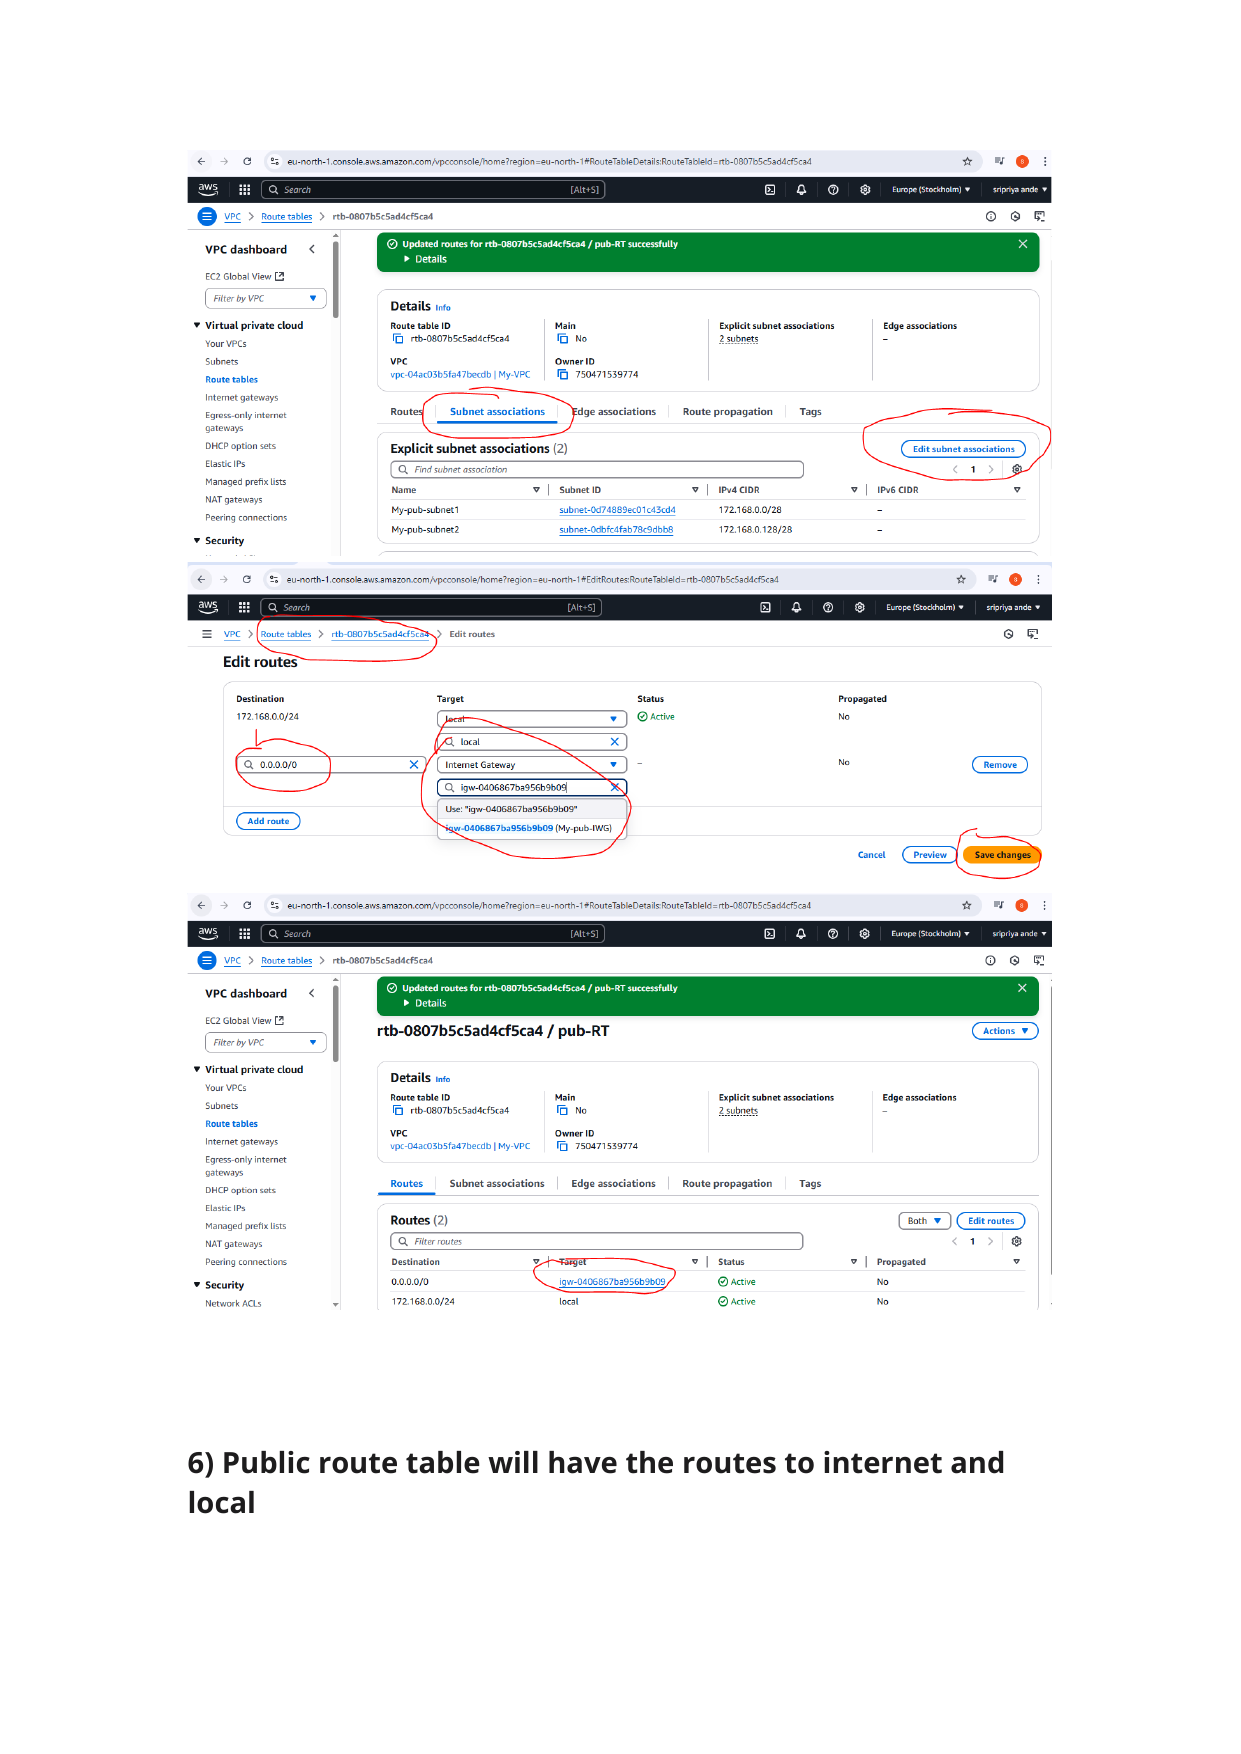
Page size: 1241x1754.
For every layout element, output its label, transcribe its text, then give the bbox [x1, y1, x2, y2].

picture [187, 893, 1052, 1310]
picture [187, 150, 1052, 556]
picture [187, 562, 1052, 888]
list Public route table will have the routes to internet and local [187, 1442, 1053, 1522]
